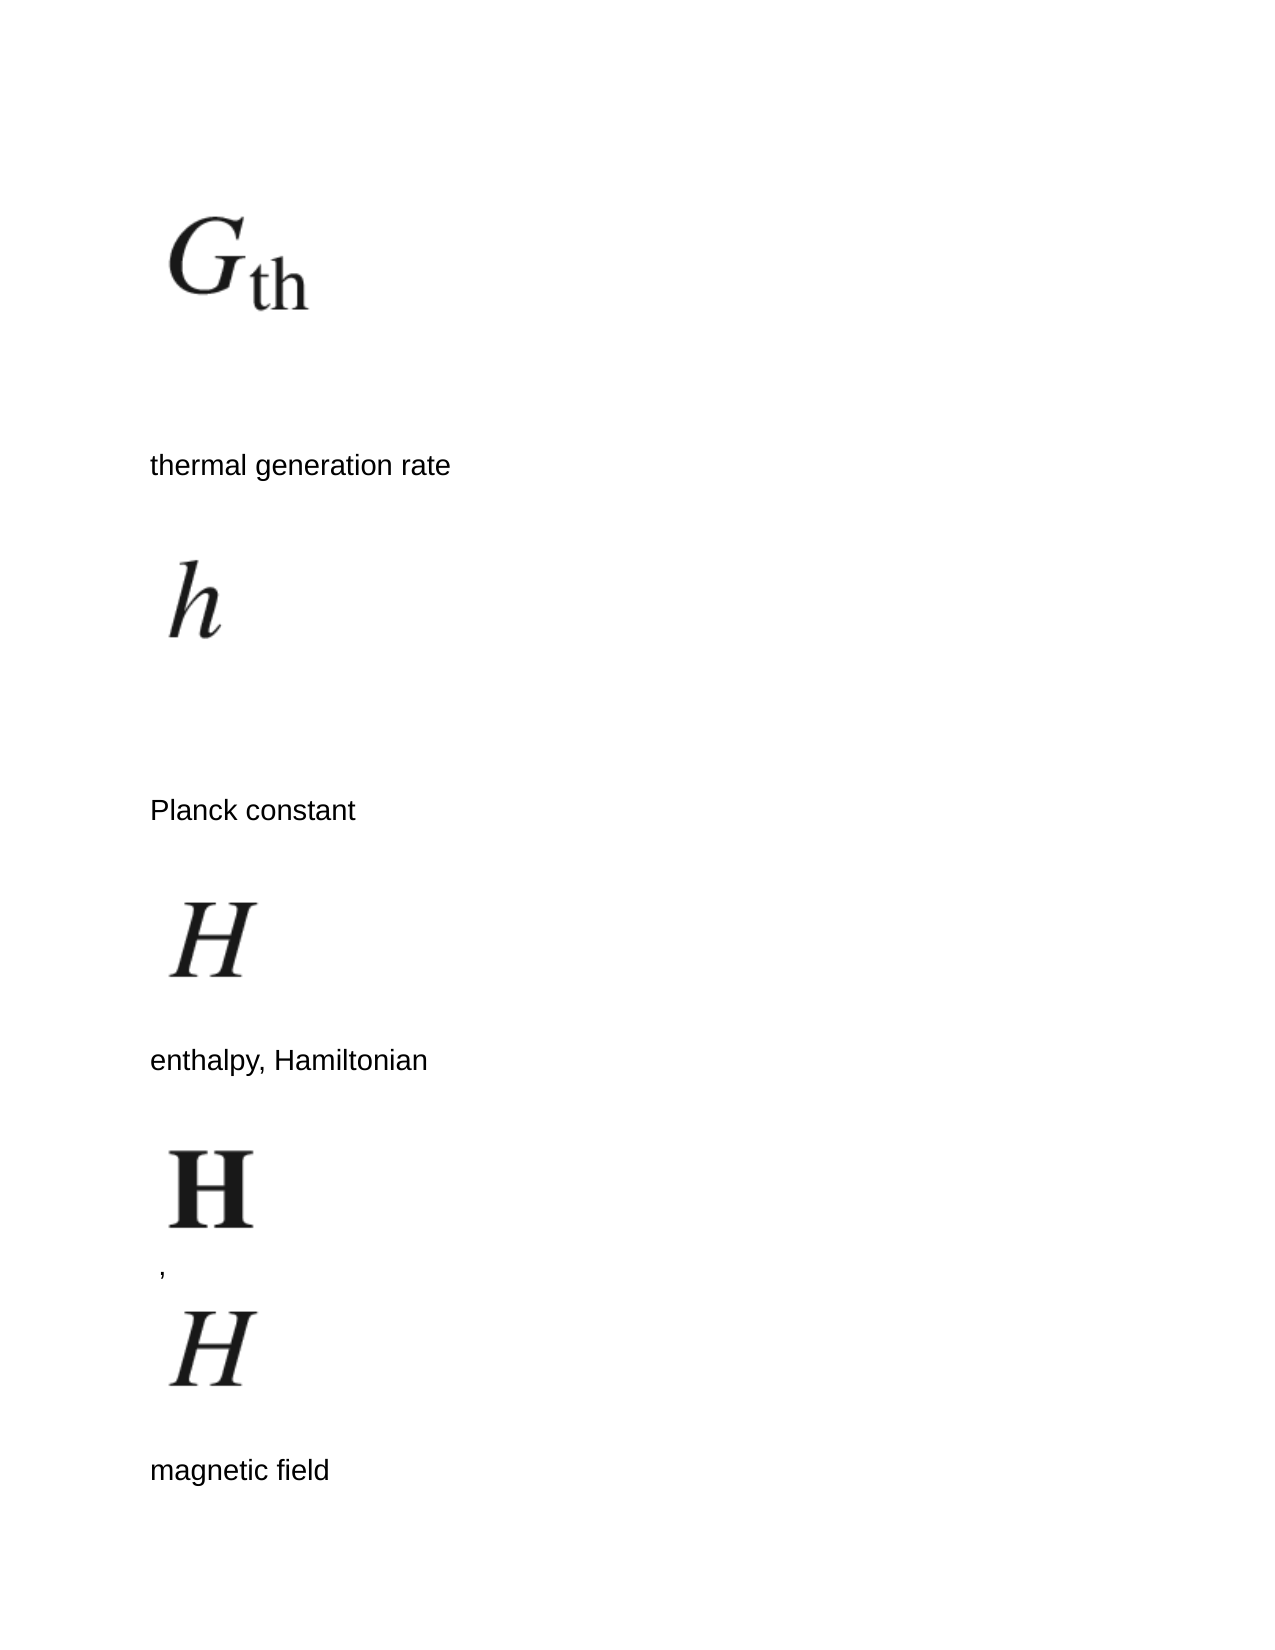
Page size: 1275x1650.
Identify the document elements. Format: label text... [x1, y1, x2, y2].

picture [150, 540, 232, 735]
text enthalpy, Hamiltonian [150, 1043, 1125, 1077]
text magnetic field [150, 1452, 1125, 1486]
picture [150, 884, 264, 985]
text , [150, 1248, 1125, 1281]
text thermal generation rate [150, 448, 1125, 482]
picture [150, 1135, 263, 1236]
picture [150, 1293, 264, 1394]
text Planck constant [150, 793, 1125, 826]
picture [150, 196, 321, 390]
